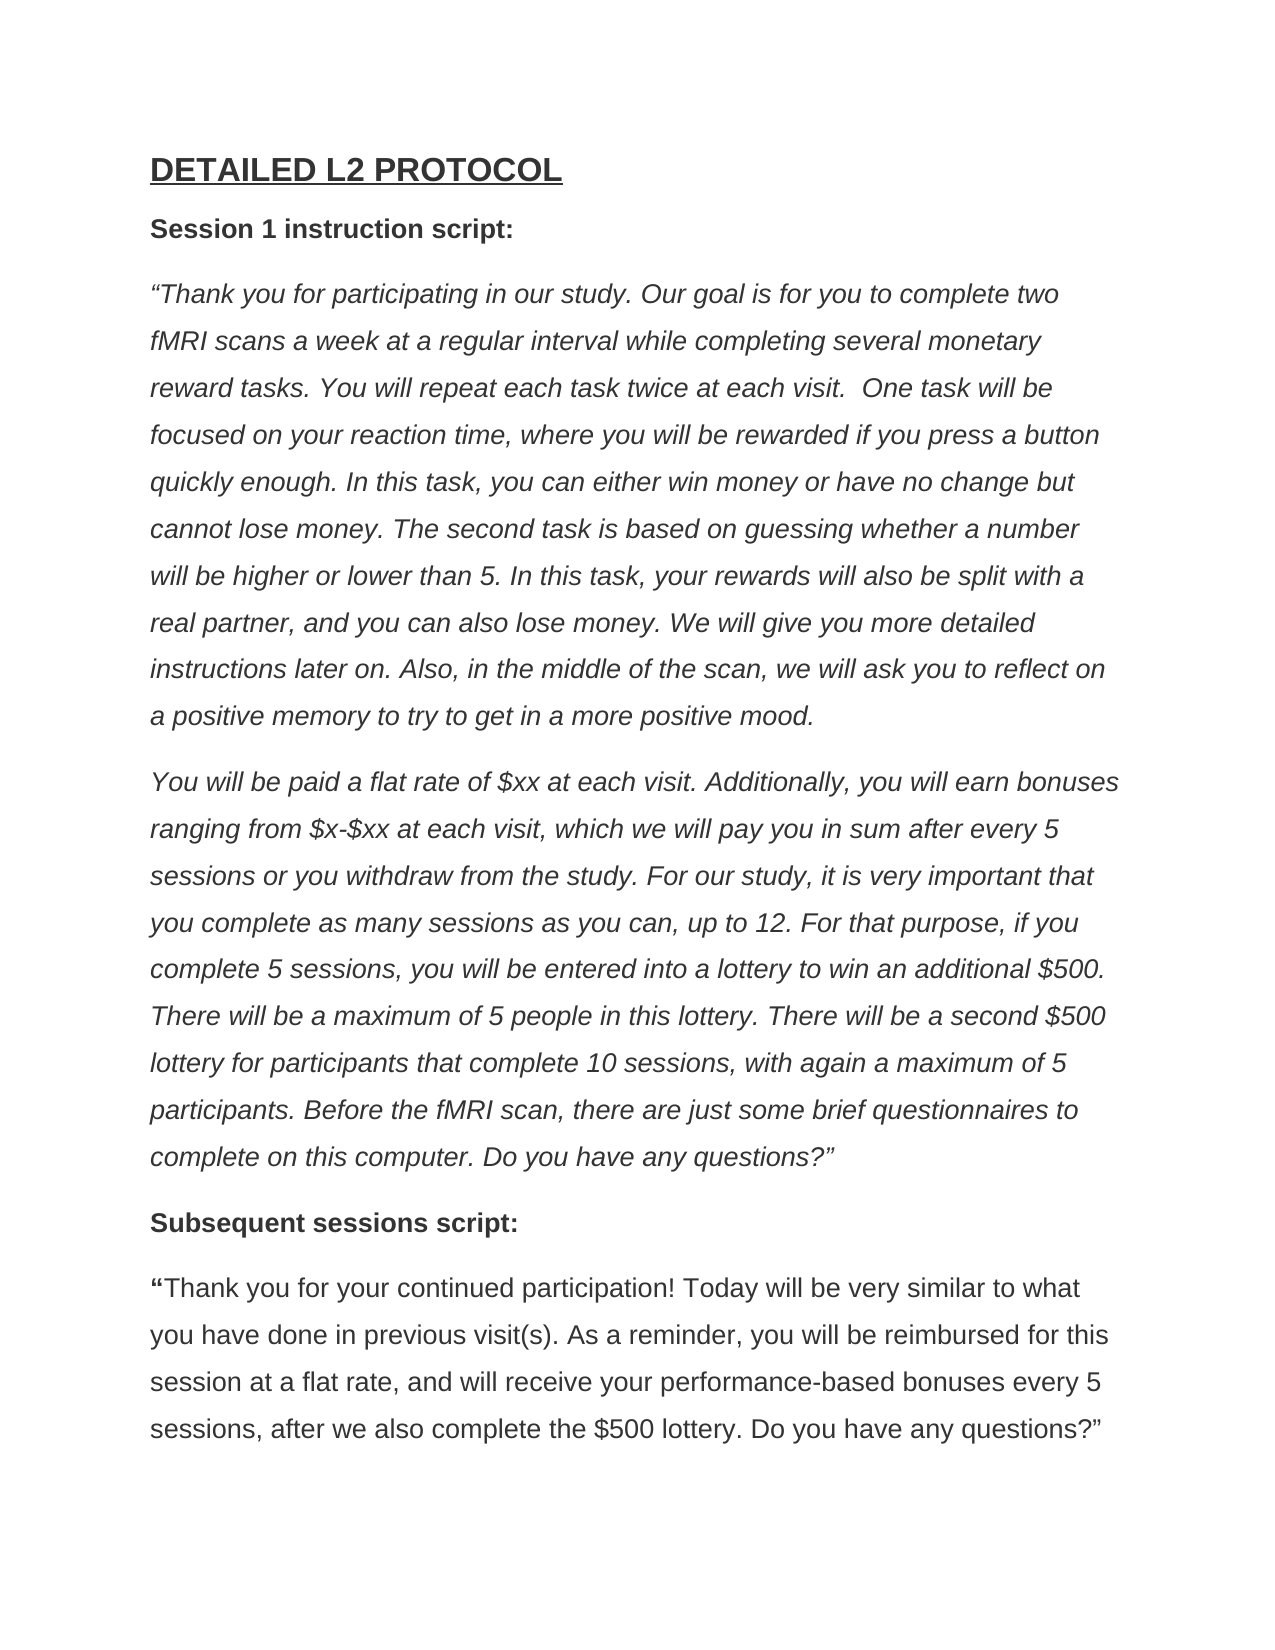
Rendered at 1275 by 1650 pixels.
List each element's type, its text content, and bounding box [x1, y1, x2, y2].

text Subsequent sessions script: [150, 1207, 1125, 1238]
text “Thank you for participating in our study. Our goal is for you to complete two fMRI scans a week at a regular interval while completing several monetary reward tasks. You will repeat each task twice at each visit. One task will be focused on your reaction time, where you will be rewarded if you press a button quickly enough. In this task, you can either win money or have no change but cannot lose money. The second task is based on guessing whether a number will be higher or lower than 5. In this task, your rewards will also be split with a real partner, and you can also lose money. We will give you more detailed instructions later on. Also, in the middle of the scan, we will ask you to reflect on a positive memory to try to get in a more positive mood. [150, 278, 1125, 732]
text “Thank you for your continued participation! Today will be very similar to what you have done in previous visit(s). As a reminder, you will be reimbursed for this session at a flat rate, and will receive your performance-based bonuses every 5 sessions, after we also complete the $500 lottery. Do you have any questions?” [150, 1272, 1125, 1444]
text You will be paid a flat rate of $xx at each visit. Additionally, you will earn bonuses ranging from $x-$xx at each visit, which we will pay you in sum after every 5 sessions or you withdraw from the study. For our study, it is very important that you complete as many sessions as you can, up to 12. For that purpose, if you complete 5 sessions, you will be entered into a lottery to win an additional $500. There will be a maximum of 5 people in this lottery. There will be a second $500 lottery for participants that complete 10 sessions, with again a maximum of 5 participants. Before the fMRI scan, there are just some brief questionnaires to complete on this computer. Do you have any questions?” [150, 766, 1125, 1172]
text Session 1 instruction script: [150, 213, 1125, 244]
subtitle DETAILED L2 PROTOCOL [150, 150, 1125, 188]
